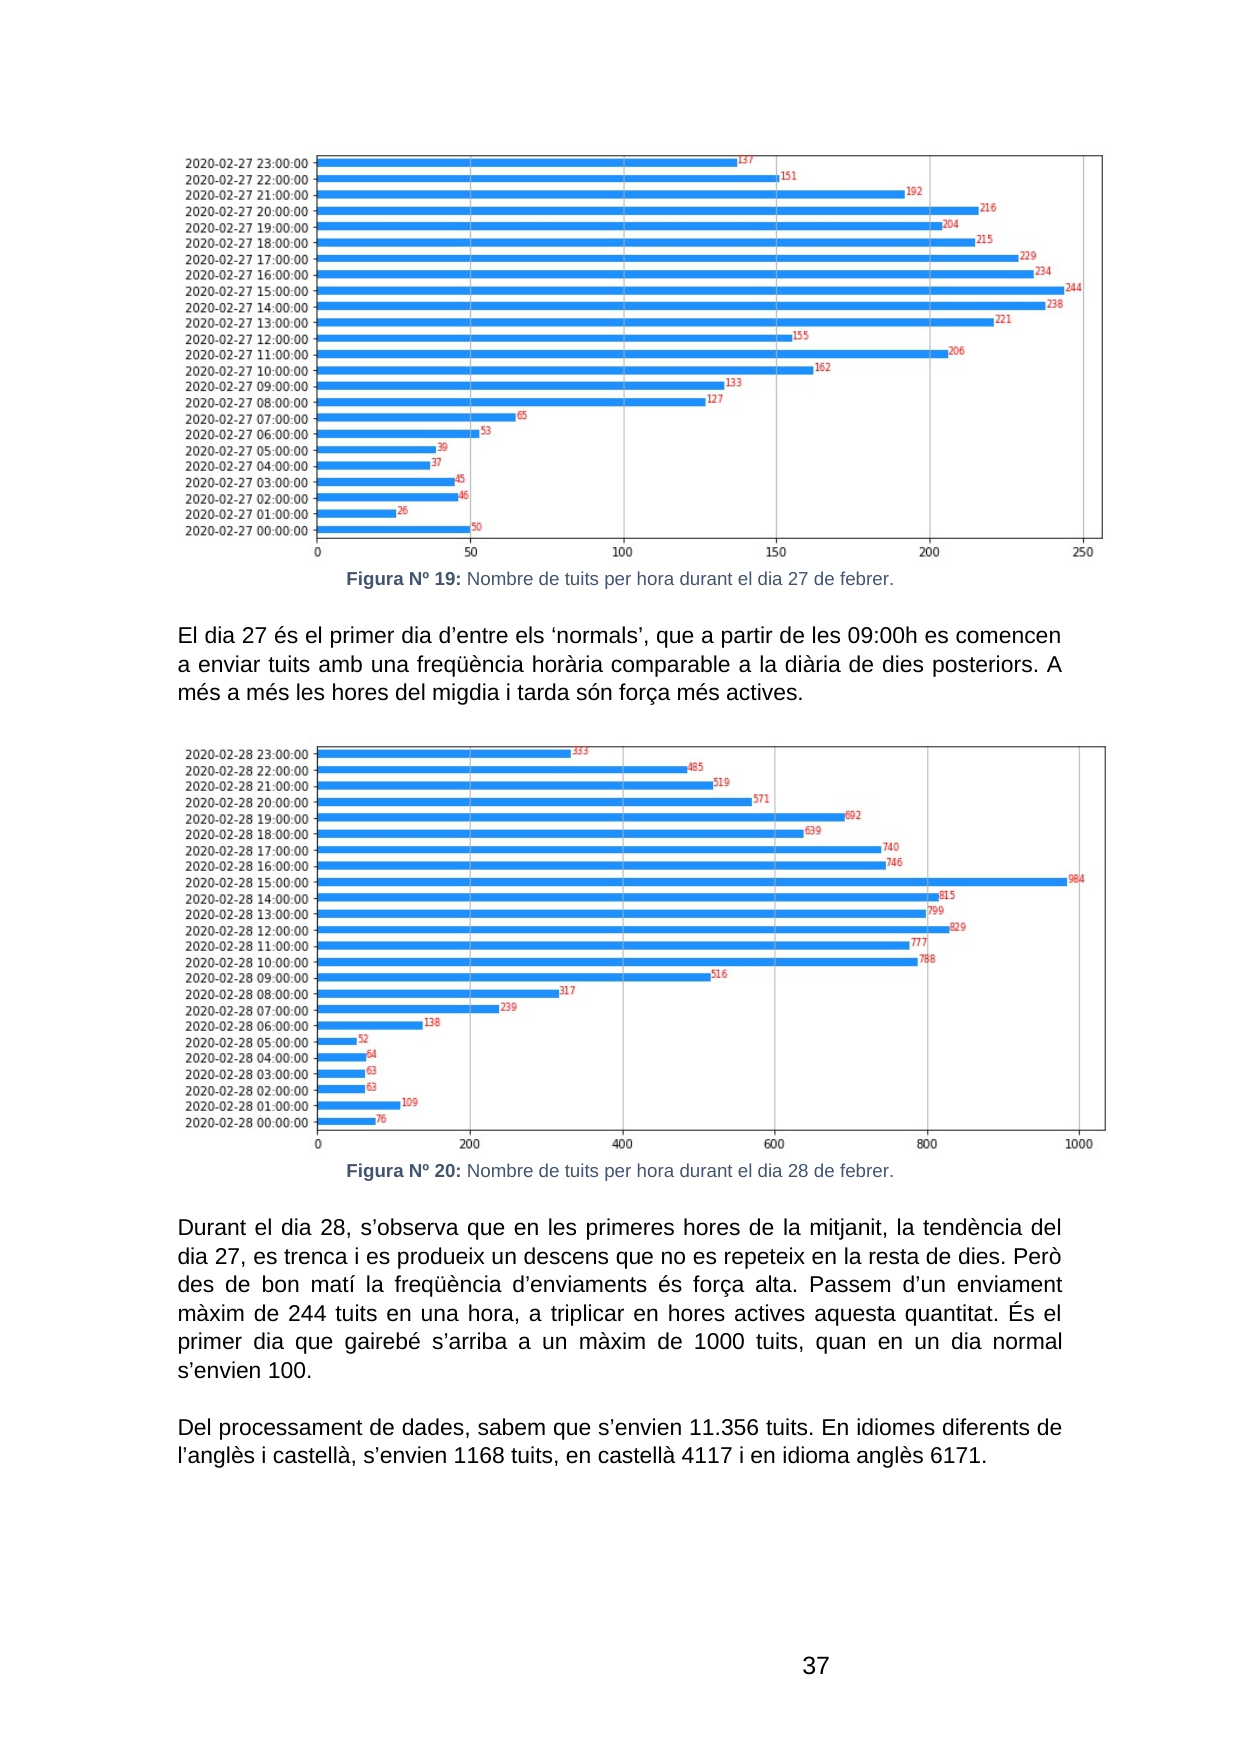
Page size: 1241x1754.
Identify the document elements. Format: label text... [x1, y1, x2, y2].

picture [177, 147, 1110, 566]
list Figura Nº 20: Nombre de tuits per hora durant el dia 28 de febrer. [177, 1160, 1063, 1182]
list Del processament de dades, sabem que s’envien 11.356 tuits. En idiomes diferents de l’anglès i castellà, s’envien 1168 tuits, en castellà 4117 i en idioma anglès 6171. [177, 1413, 1063, 1468]
list Figura Nº 19: Nombre de tuits per hora durant el dia 27 de febrer. [177, 568, 1063, 589]
list El dia 27 és el primer dia d’entre els ‘normals’, que a partir de les 09:00h es comencen a enviar tuits amb una freqüència horària comparable a la diària de dies posteriors. A més a més les hores del migdia i tarda són força més actives. [177, 622, 1063, 705]
picture [177, 738, 1113, 1158]
list Durant el dia 28, s’observa que en les primeres hores de la mitjanit, la tendència del dia 27, es trenca i es produeix un descens que no es repeteix en la resta de dies. Però des de bon matí la freqüència d’enviaments és força alta. Passem d’un enviament màxim de 244 tuits en una hora, a triplicar en hores actives aquesta quantitat. És el primer dia que gairebé s’arriba a un màxim de 1000 tuits, quan en un dia normal s’envien 100. [177, 1214, 1063, 1383]
